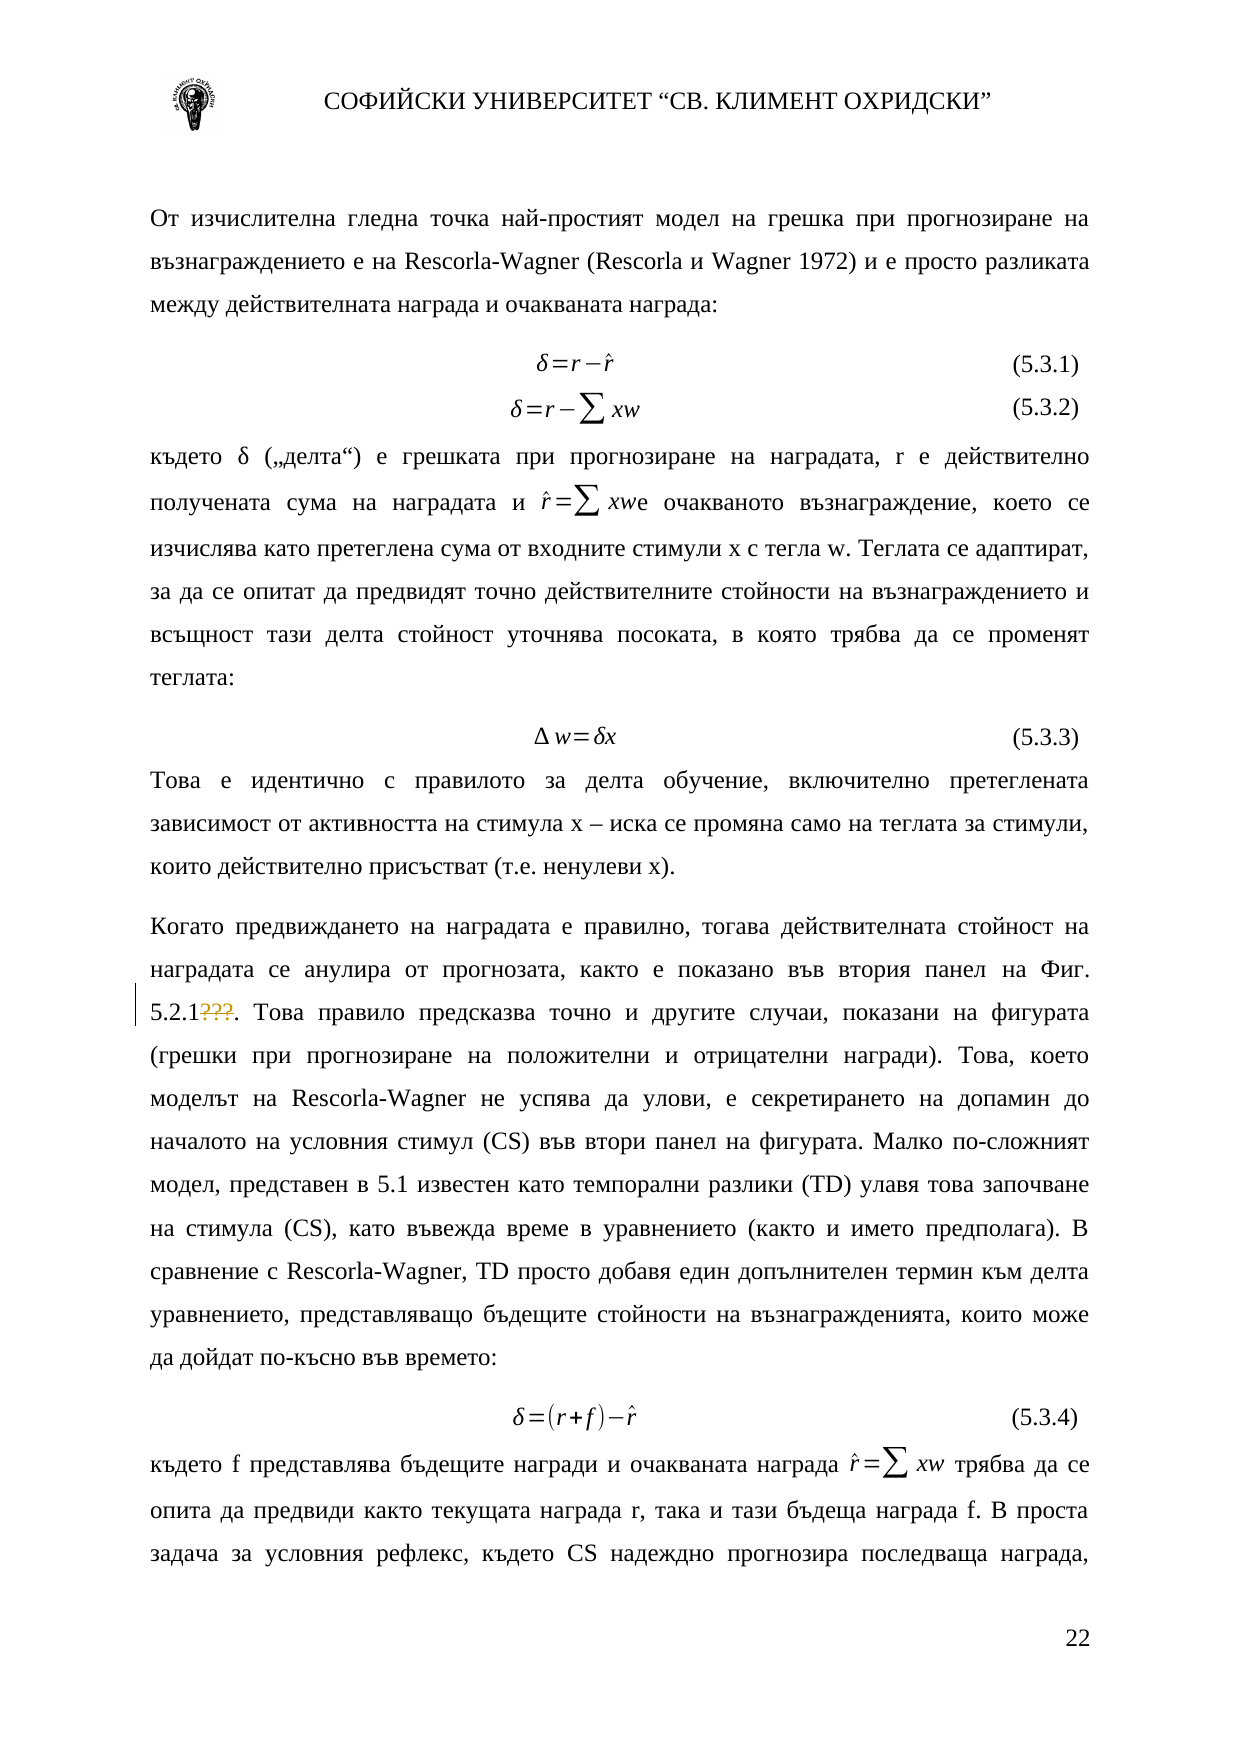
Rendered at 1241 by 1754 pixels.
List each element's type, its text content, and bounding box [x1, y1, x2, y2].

table_header (5.3.3) [1001, 722, 1090, 765]
text Това е идентично с правилото за делта обучение, включително претеглената зависимост от активността на стимула x – иска се промяна само на теглата за стимули, които действително присъстват (т.е. ненулеви x). [150, 765, 1090, 880]
text където δ („делта“) е грешката при прогнозиране на наградата, r е действително получената сума на наградата и е очакваното възнаграждение, което се изчислява като претеглена сума от входните стимули x с тегла w. Теглата се адаптират, за да се опитат да предвидят точно действителните стойности на възнаграждението и всъщност тази делта стойност уточнява посоката, в която трябва да се променят теглата: [150, 441, 1090, 691]
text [150, 1446, 1090, 1567]
table_cell [150, 392, 1001, 441]
table_header [150, 349, 1001, 392]
text От изчислителна гледна точка най-простият модел на грешка при прогнозиране на възнаграждението е на Rescorla-Wagner (Rescorla и Wagner 1972) и е просто разликата между действителната награда и очакваната награда: [150, 203, 1090, 318]
table_header [150, 1402, 1000, 1446]
table_header [150, 722, 1001, 765]
text Когато предвиждането на наградата е правилно, тогава действителната стойност на наградата се анулира от прогнозата, както е показано във втория панел на Фиг. 5.2.1. Това правило предсказва точно и другите случаи, показани на фигурата (грешки при прогнозиране на положителни и отрицателни награди). Това, което моделът на Rescorla-Wagner не успява да улови, е секретирането на допамин до началото на условния стимул (CS) във втори панел на фигурата. Малко по-сложният модел, представен в 5.1 известен като темпорални разлики (TD) улавя това започване на стимула (CS), като въвежда време в уравнението (както и името предполага). В сравнение с Rescorla-Wagner, TD просто добавя един допълнителен термин към делта уравнението, представляващо бъдещите стойности на възнагражденията, които може да дойдат по-късно във времето: [150, 911, 1090, 1371]
table_header (5.3.1) [1001, 349, 1090, 392]
table_cell (5.3.2) [1001, 392, 1090, 441]
table_header (5.3.4) [1000, 1402, 1089, 1446]
picture [161, 73, 222, 137]
